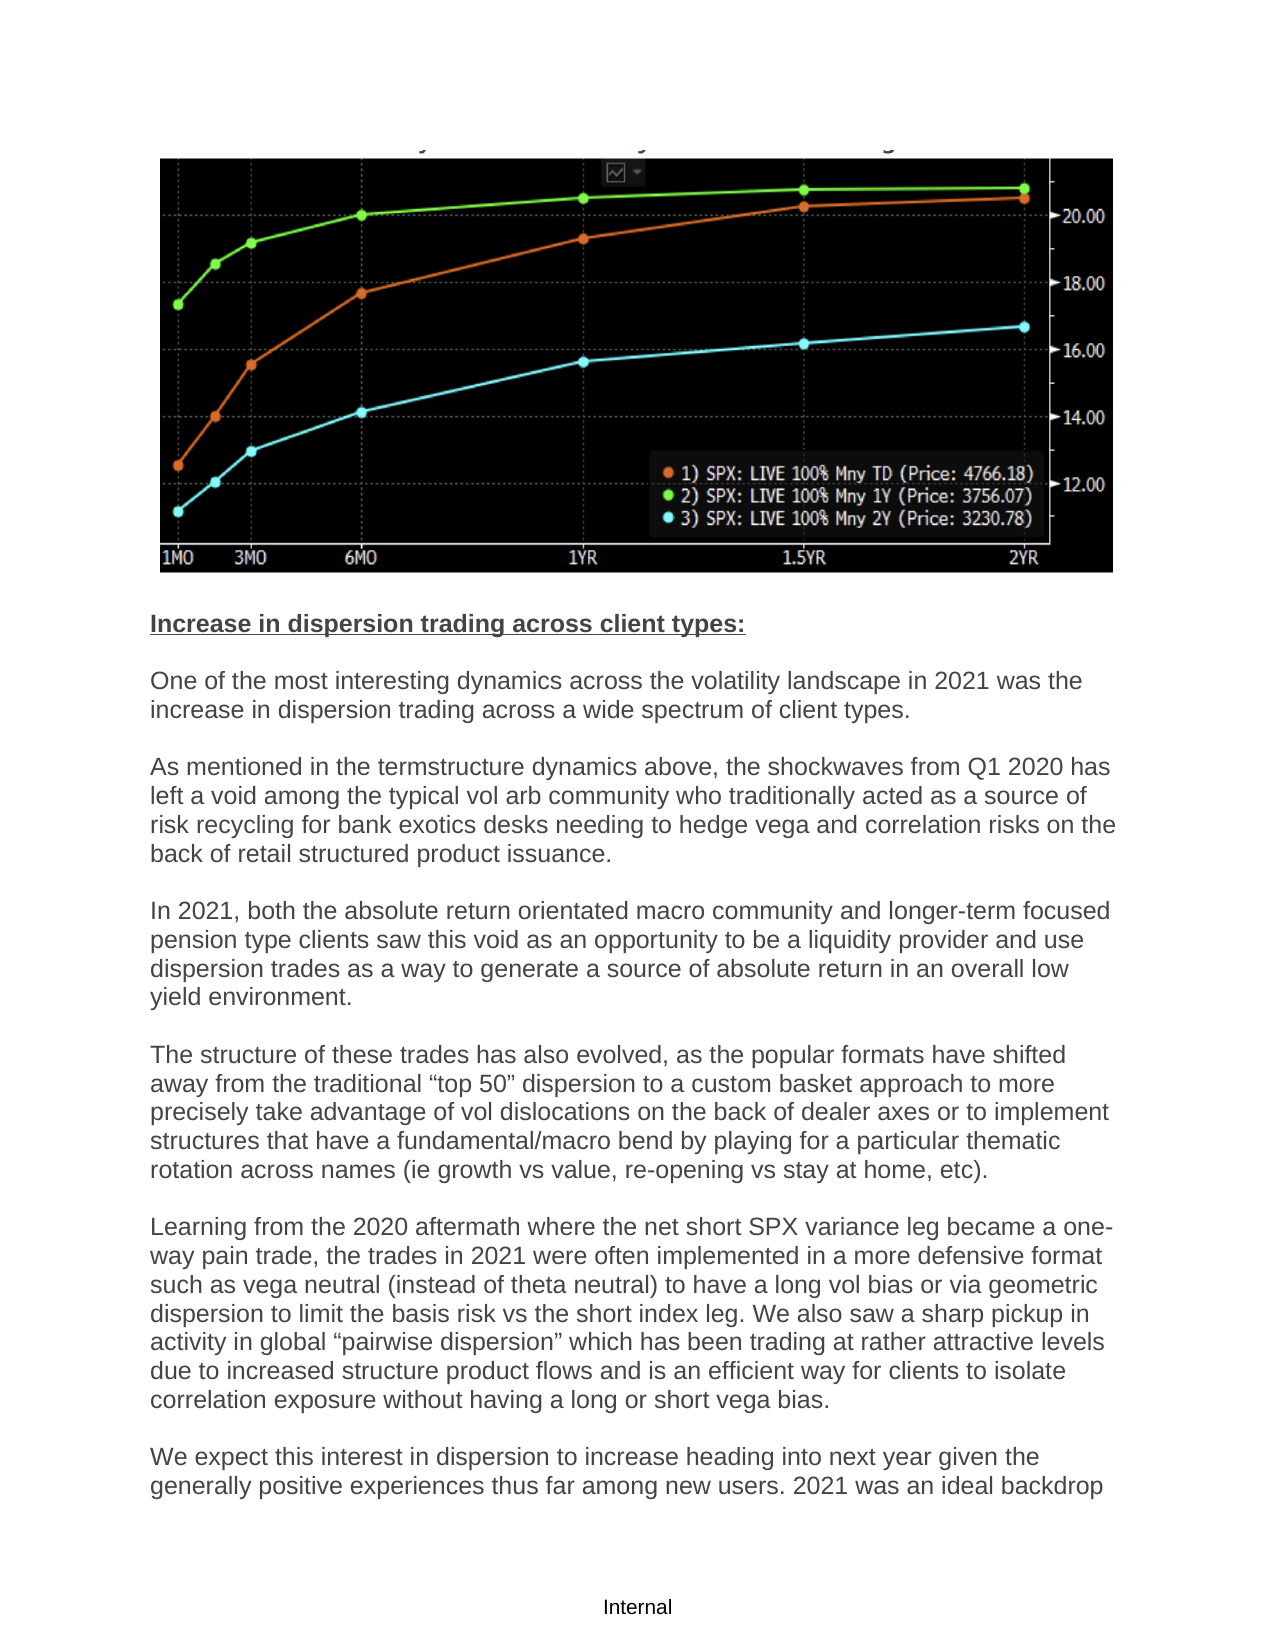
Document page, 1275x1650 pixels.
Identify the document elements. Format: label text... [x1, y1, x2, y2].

picture [150, 150, 1125, 580]
